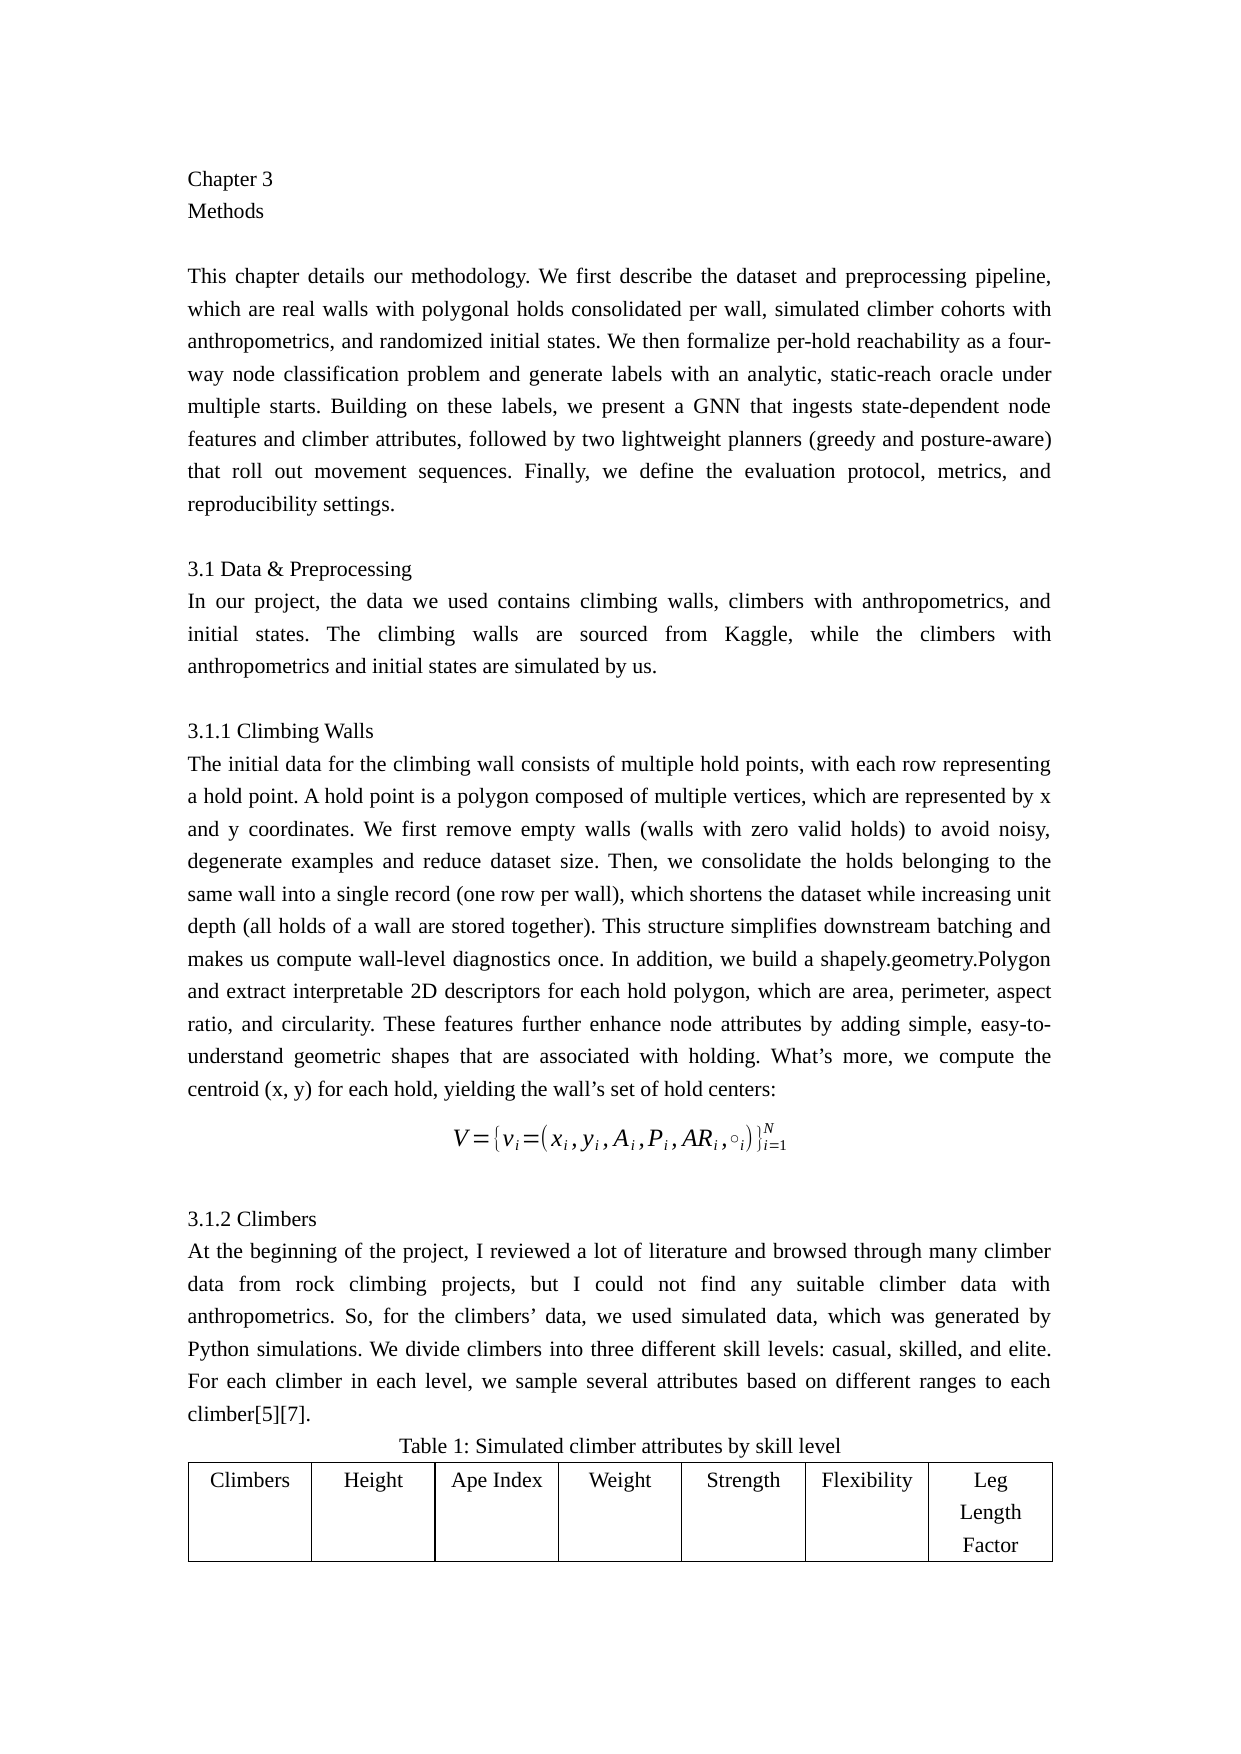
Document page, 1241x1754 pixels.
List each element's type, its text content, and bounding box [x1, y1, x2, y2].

table_header Climbers [189, 1463, 311, 1561]
text Table 1: Simulated climber attributes by skill level [187, 1429, 1053, 1462]
text 3.1.1 Climbing Walls [187, 714, 1053, 747]
text Chapter 3 [187, 162, 1053, 194]
table_header Weight [559, 1463, 681, 1561]
text 3.1.2 Climbers [187, 1202, 1053, 1234]
table_header Ape Index [436, 1463, 558, 1561]
text This chapter details our methodology. We first describe the dataset and preprocessing pipeline, which are real walls with polygonal holds consolidated per wall, simulated climber cohorts with anthropometrics, and randomized initial states. We then formalize per-hold reachability as a four-way node classification problem and generate labels with an analytic, static-reach oracle under multiple starts. Building on these labels, we present a GNN that ingests state-dependent node features and climber attributes, followed by two lightweight planners (greedy and posture-aware) that roll out movement sequences. Finally, we define the evaluation protocol, metrics, and reproducibility settings. [187, 259, 1053, 519]
table_header Flexibility [806, 1463, 928, 1561]
text In our project, the data we used contains climbing walls, climbers with anthropometrics, and initial states. The climbing walls are sourced from Kaggle, while the climbers with anthropometrics and initial states are simulated by us. [187, 584, 1053, 682]
text Methods [187, 194, 1053, 227]
text The initial data for the climbing wall consists of multiple hold points, with each row representing a hold point. A hold point is a polygon composed of multiple vertices, which are represented by x and y coordinates. We first remove empty walls (walls with zero valid holds) to avoid noisy, degenerate examples and reduce dataset size. Then, we consolidate the holds belonging to the same wall into a single record (one row per wall), which shortens the dataset while increasing unit depth (all holds of a wall are stored together). This structure simplifies downstream batching and makes us compute wall-level diagnostics once. In addition, we build a shapely.geometry.Polygon and extract interpretable 2D descriptors for each hold polygon, which are area, perimeter, aspect ratio, and circularity. These features further enhance node attributes by adding simple, easy-to-understand geometric shapes that are associated with holding. What’s more, we compute the centroid (x, y) for each hold, yielding the wall’s set of hold centers: [187, 747, 1053, 1104]
text 3.1 Data & Preprocessing [187, 552, 1053, 584]
table_header Leg Length Factor [929, 1463, 1052, 1561]
table_header Strength [682, 1463, 805, 1561]
table_header Height [312, 1463, 434, 1561]
text At the beginning of the project, I reviewed a lot of literature and browsed through many climber data from rock climbing projects, but I could not find any suitable climber data with anthropometrics. So, for the climbers’ data, we used simulated data, which was generated by Python simulations. We divide climbers into three different skill levels: casual, skilled, and elite. For each climber in each level, we sample several attributes based on different ranges to each climber[5][7]. [187, 1234, 1053, 1429]
